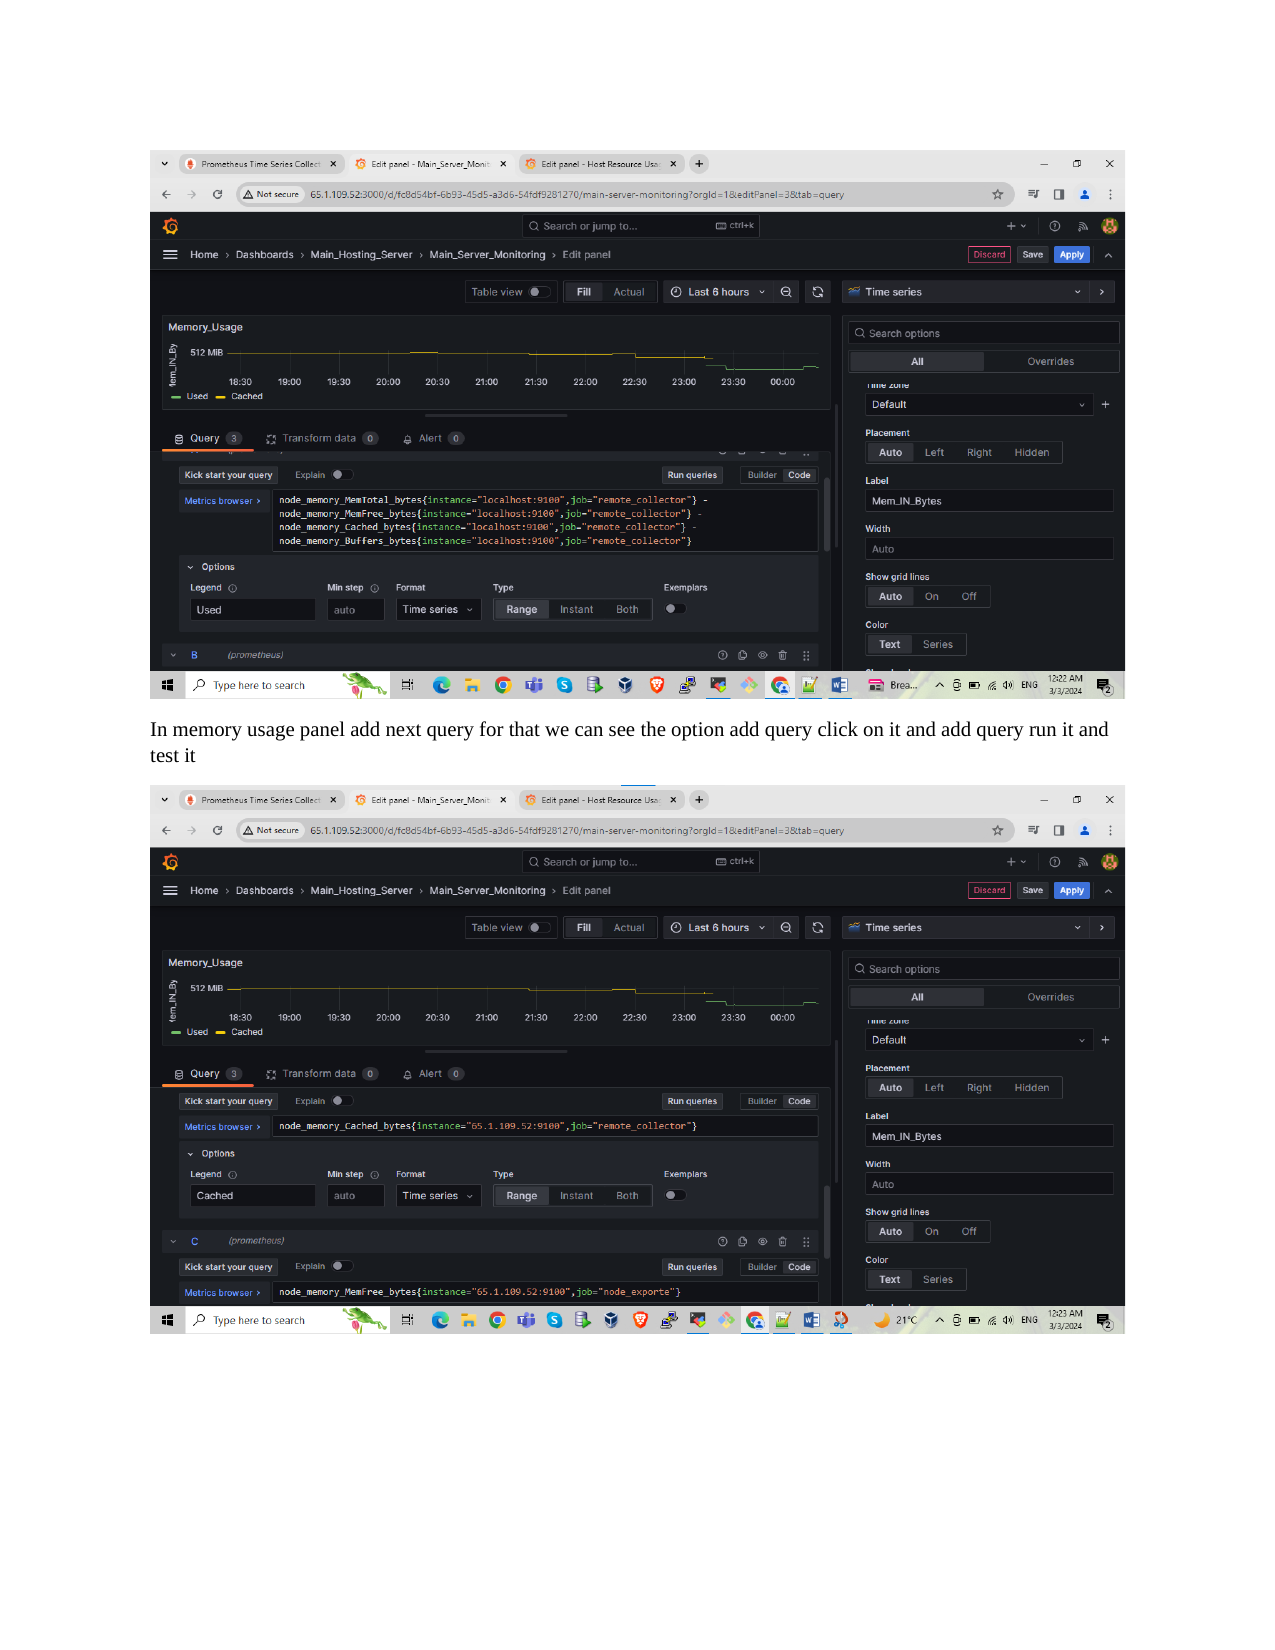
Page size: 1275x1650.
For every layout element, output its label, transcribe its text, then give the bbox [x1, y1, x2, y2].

picture [150, 785, 1125, 1334]
text In memory usage panel add next query for that we can see the option add query click on it and add query run it and test it [150, 717, 1125, 767]
picture [150, 150, 1125, 699]
